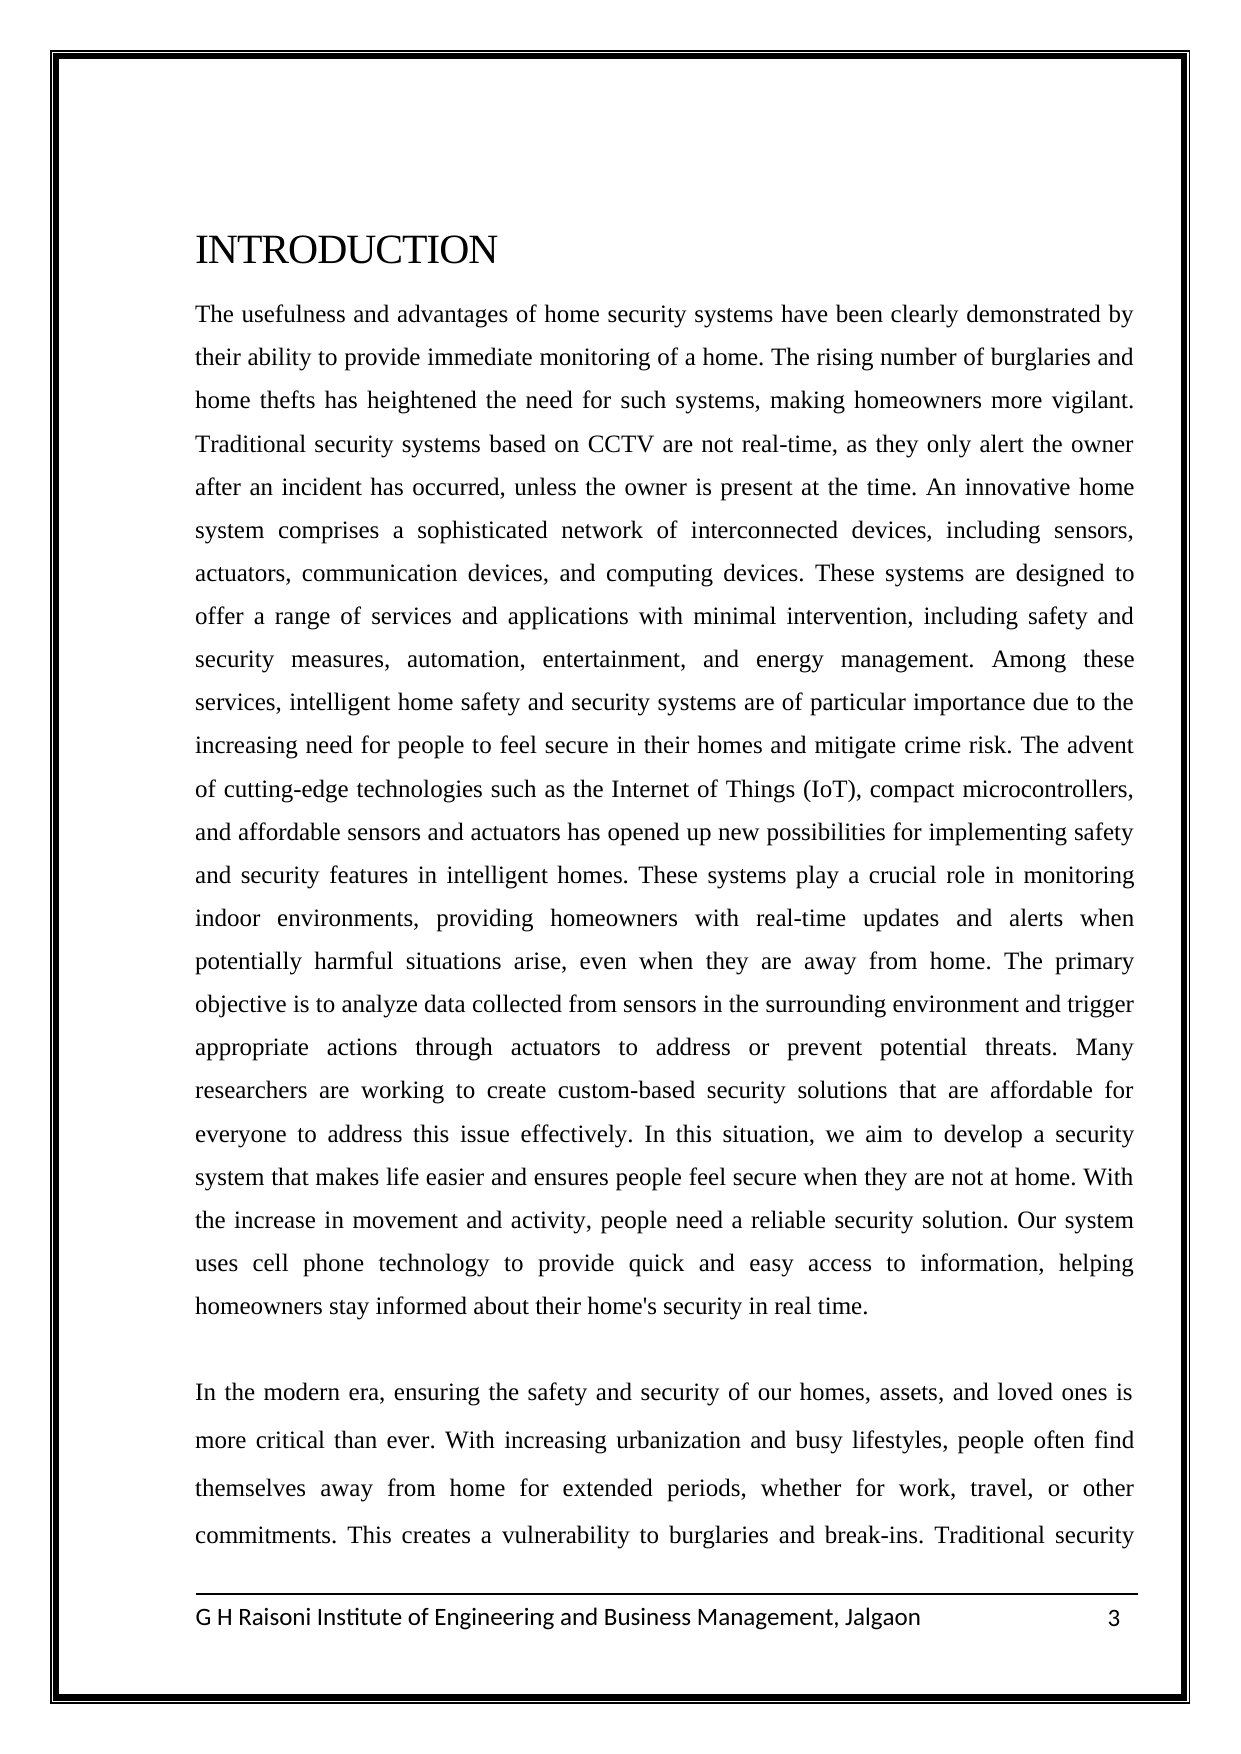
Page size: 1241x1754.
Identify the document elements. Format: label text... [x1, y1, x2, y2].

title INTRODUCTION [195, 225, 1135, 273]
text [195, 1377, 1135, 1549]
text The usefulness and advantages of home security systems have been clearly demonstrated by their ability to provide immediate monitoring of a home. The rising number of burglaries and home thefts has heightened the need for such systems, making homeowners more vigilant. Traditional security systems based on CCTV are not real-time, as they only alert the owner after an incident has occurred, unless the owner is present at the time. An innovative home system comprises a sophisticated network of interconnected devices, including sensors, actuators, communication devices, and computing devices. These systems are designed to offer a range of services and applications with minimal intervention, including safety and security measures, automation, entertainment, and energy management. Among these services, intelligent home safety and security systems are of particular importance due to the increasing need for people to feel secure in their homes and mitigate crime risk. The advent of cutting-edge technologies such as the Internet of Things (IoT), compact microcontrollers, and affordable sensors and actuators has opened up new possibilities for implementing safety and security features in intelligent homes. These systems play a crucial role in monitoring indoor environments, providing homeowners with real-time updates and alerts when potentially harmful situations arise, even when they are away from home. The primary objective is to analyze data collected from sensors in the surrounding environment and trigger appropriate actions through actuators to address or prevent potential threats. Many researchers are working to create custom-based security solutions that are affordable for everyone to address this issue effectively. In this situation, we aim to develop a security system that makes life easier and ensures people feel secure when they are not at home. With the increase in movement and activity, people need a reliable security solution. Our system uses cell phone technology to provide quick and easy access to information, helping homeowners stay informed about their home's security in real time. [195, 299, 1135, 1320]
